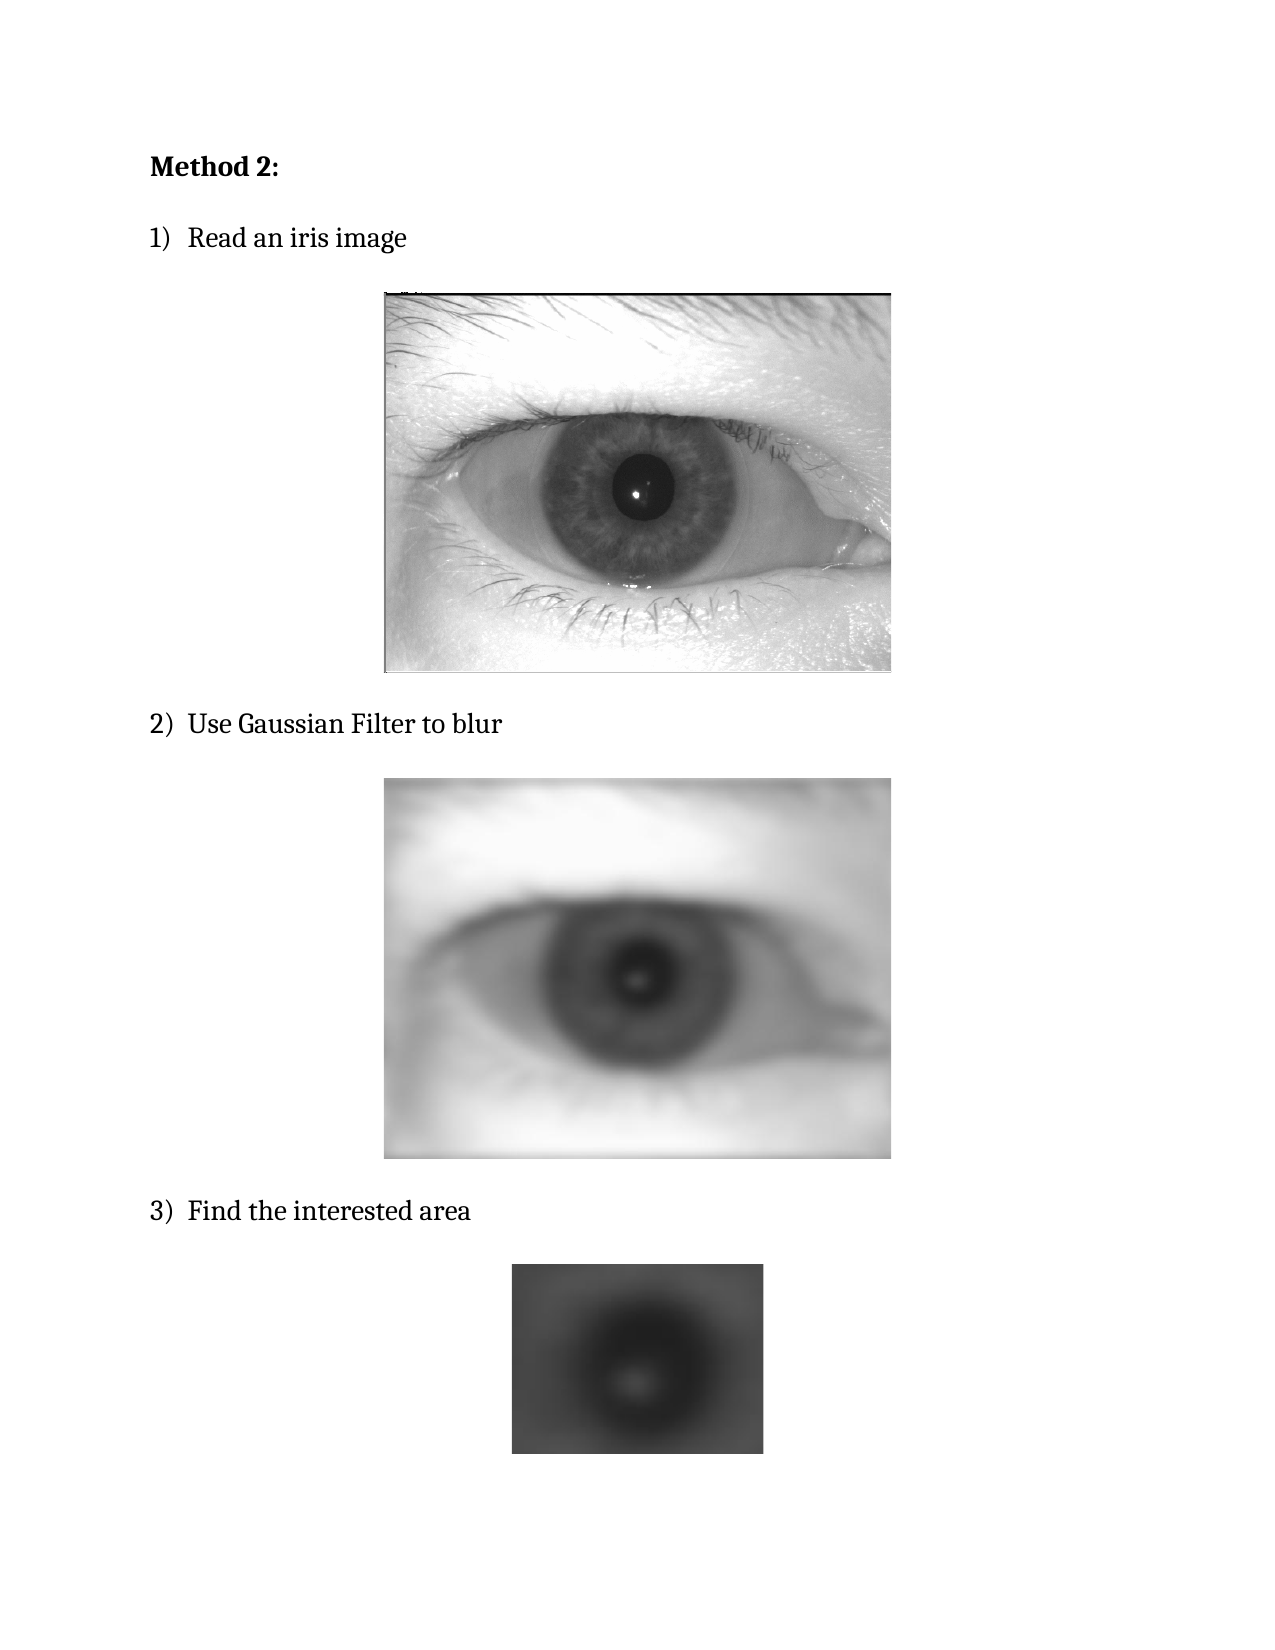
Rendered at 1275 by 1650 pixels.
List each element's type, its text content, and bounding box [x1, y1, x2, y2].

text Method 2: [150, 150, 1125, 183]
picture [383, 778, 892, 1159]
list Find the interested area [150, 1194, 1125, 1227]
picture [383, 292, 892, 673]
picture [511, 1264, 764, 1454]
list Read an iris image [150, 221, 1125, 255]
list Use Gaussian Filter to blur [150, 707, 1125, 741]
